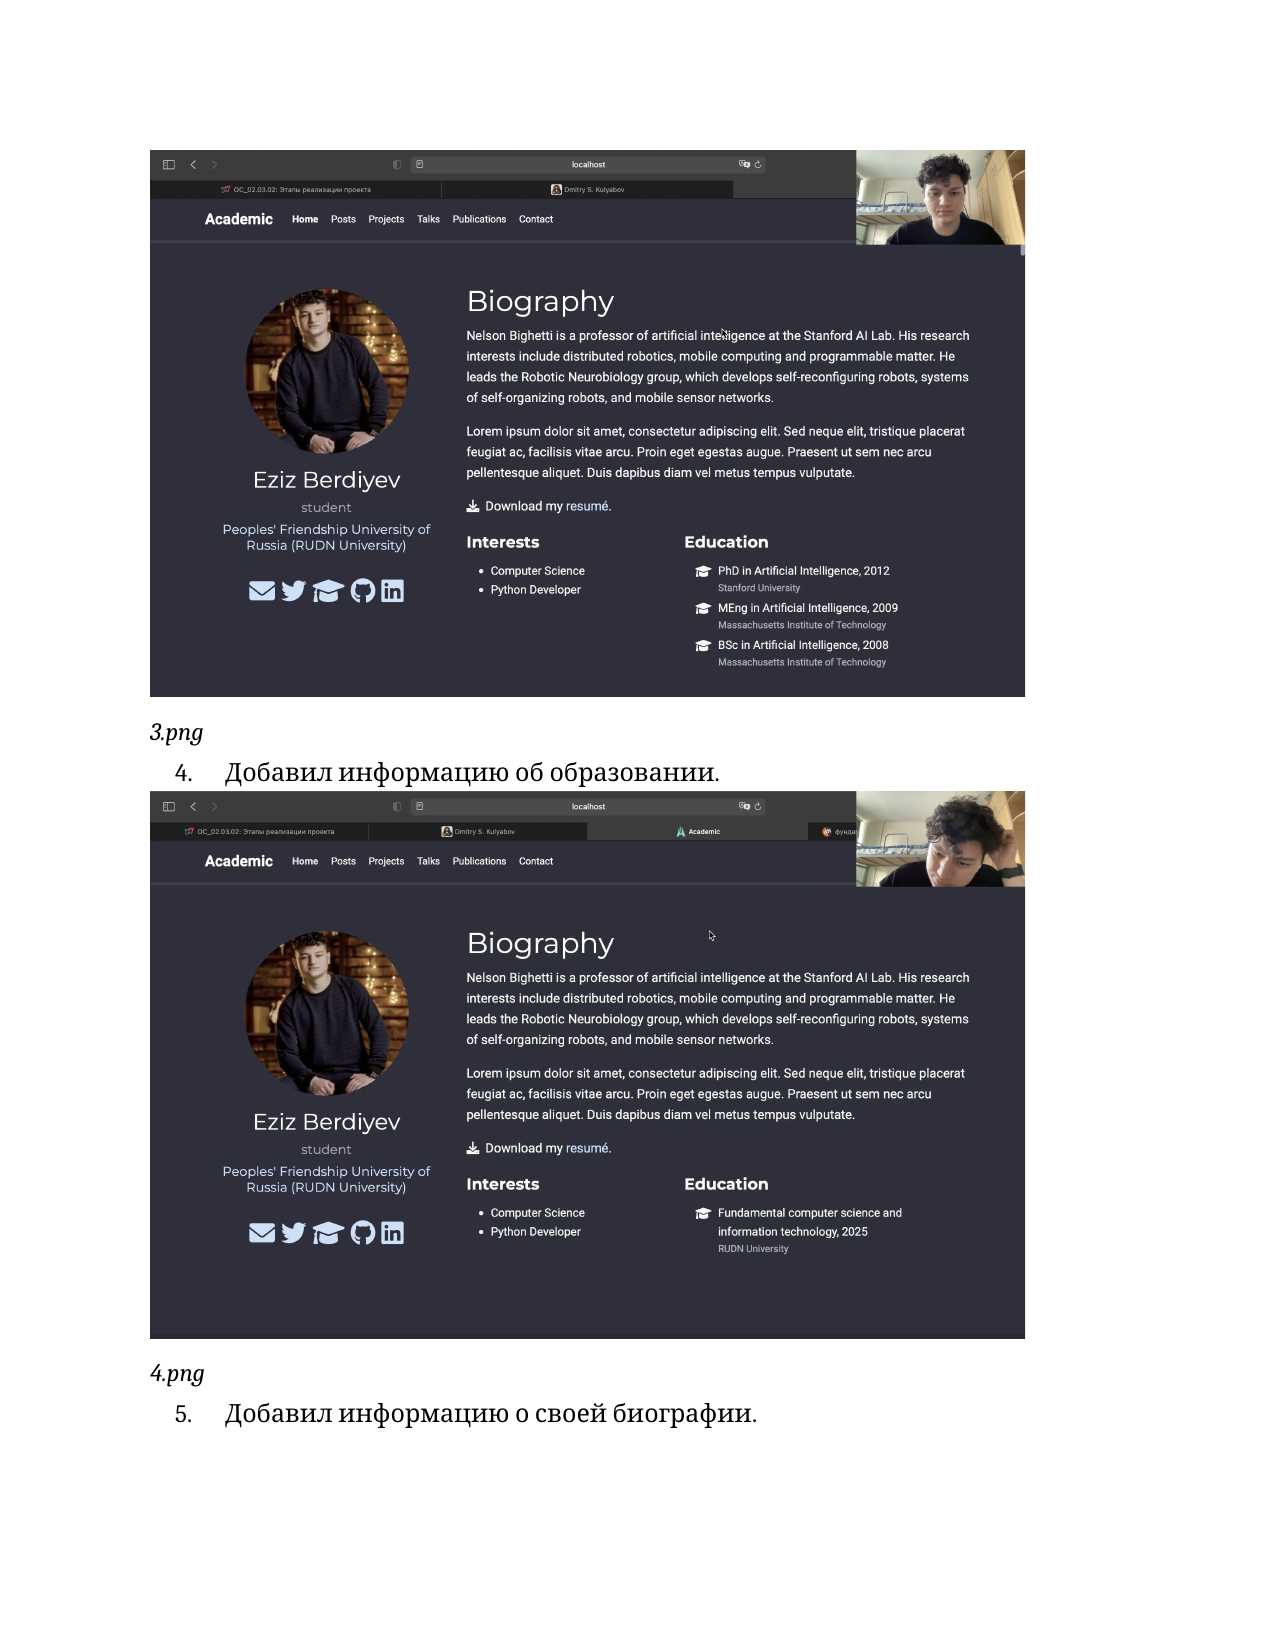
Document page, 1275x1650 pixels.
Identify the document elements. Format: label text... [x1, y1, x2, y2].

picture [150, 791, 1025, 1339]
list Добавил информацию о своей биографии. [175, 1400, 1125, 1429]
text 4.png [150, 1359, 1125, 1388]
picture [150, 150, 1025, 697]
text 3.png [150, 718, 1125, 746]
list Добавил информацию об образовании. [175, 759, 1125, 788]
